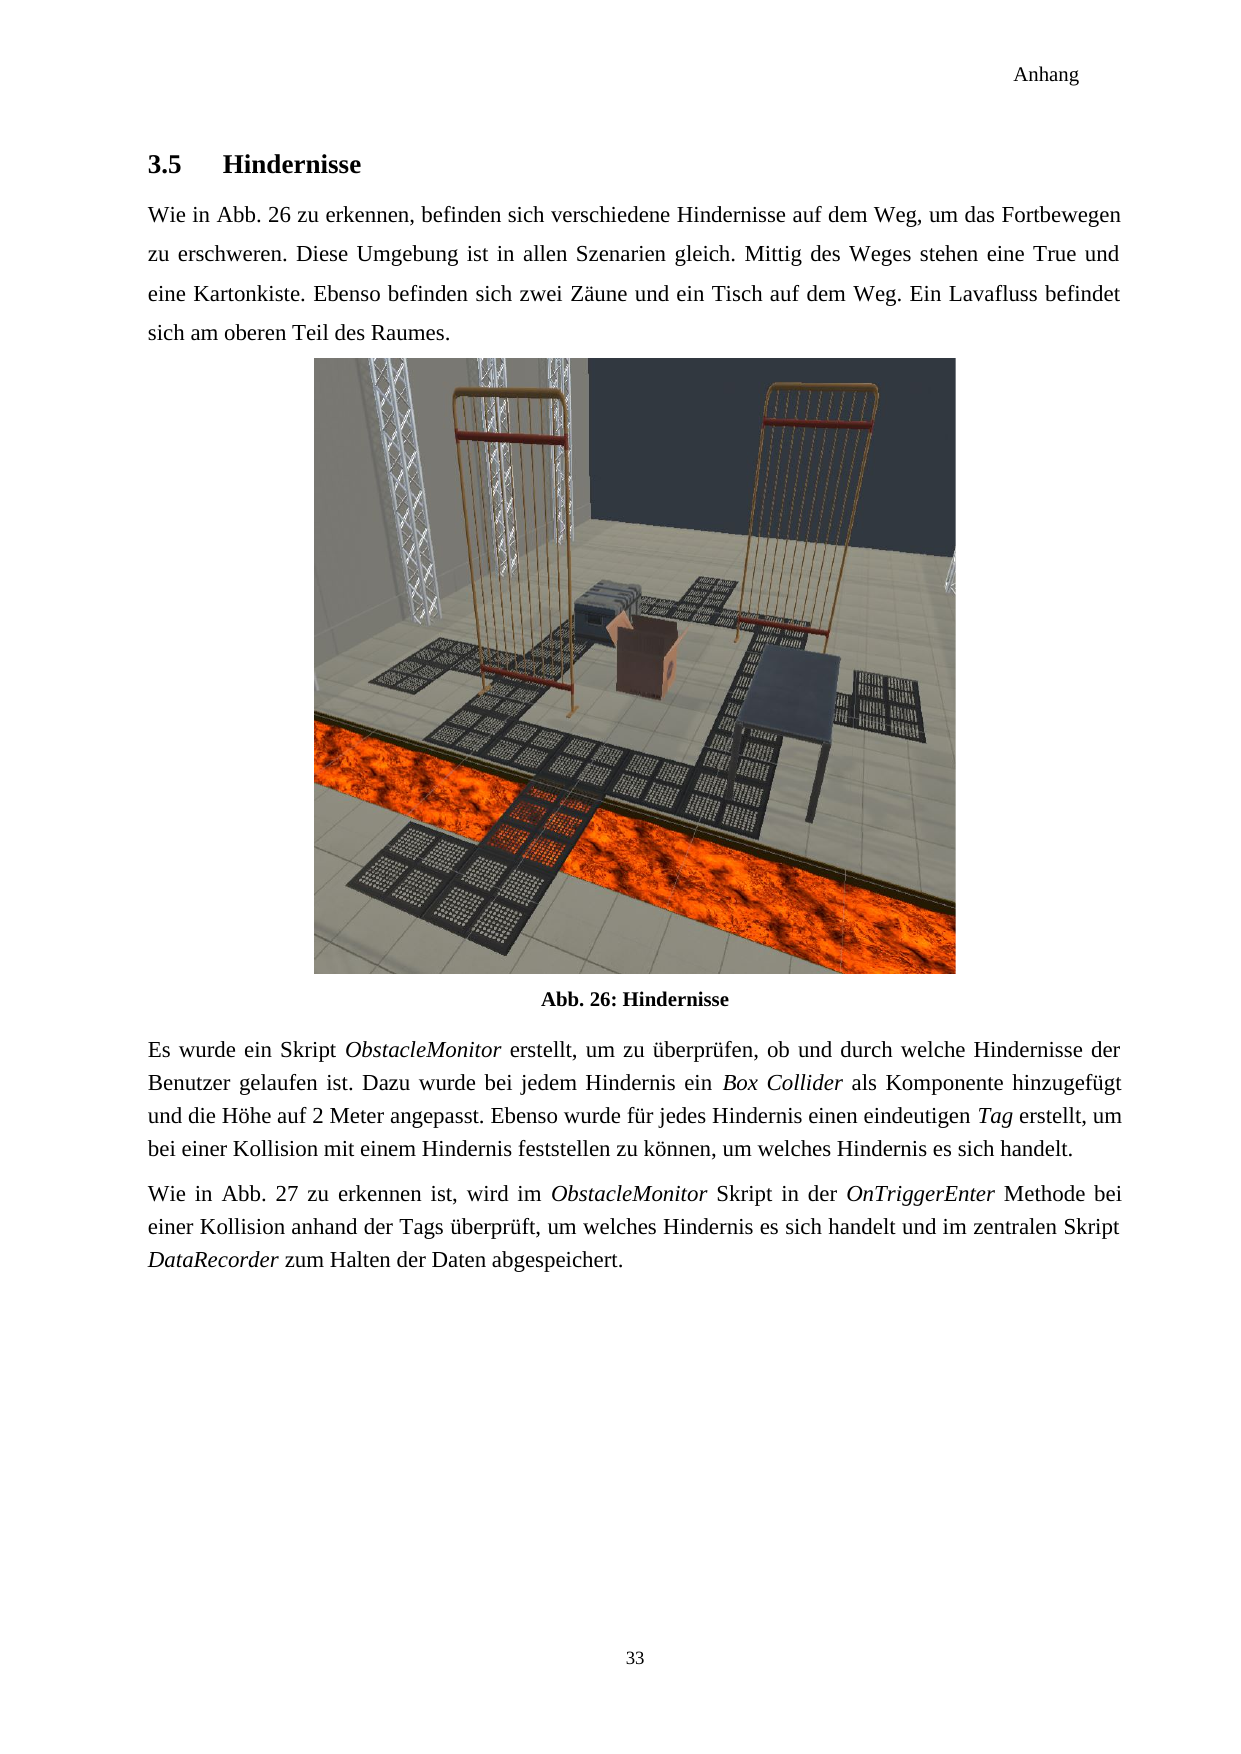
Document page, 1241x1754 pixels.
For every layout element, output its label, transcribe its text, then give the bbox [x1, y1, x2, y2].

text Wie in Abb. 26 zu erkennen, befinden sich verschiedene Hindernisse auf dem Weg, um das Fortbewegen zu erschweren. Diese Umgebung ist in allen Szenarien gleich. Mittig des Weges stehen eine True und eine Kartonkiste. Ebenso befinden sich zwei Zäune und ein Tisch auf dem Weg. Ein Lavafluss befindet sich am oberen Teil des Raumes. [148, 201, 1122, 345]
text Es wurde ein Skript ObstacleMonitor erstellt, um zu überprüfen, ob und durch welche Hindernisse der Benutzer gelaufen ist. Dazu wurde bei jedem Hindernis ein Box Collider als Komponente hinzugefügt und die Höhe auf 2 Meter angepasst. Ebenso wurde für jedes Hindernis einen eindeutigen Tag erstellt, um bei einer Kollision mit einem Hindernis feststellen zu können, um welches Hindernis es sich handelt. [148, 1036, 1122, 1161]
subtitle Hindernisse [148, 148, 1122, 179]
text Abb. 26: Hindernisse [148, 987, 1122, 1011]
picture [314, 358, 956, 974]
text Wie in Abb. 27 zu erkennen ist, wird im ObstacleMonitor Skript in der OnTriggerEnter Methode bei einer Kollision anhand der Tags überprüft, um welches Hindernis es sich handelt und im zentralen Skript DataRecorder zum Halten der Daten abgespeichert. [148, 1180, 1122, 1272]
